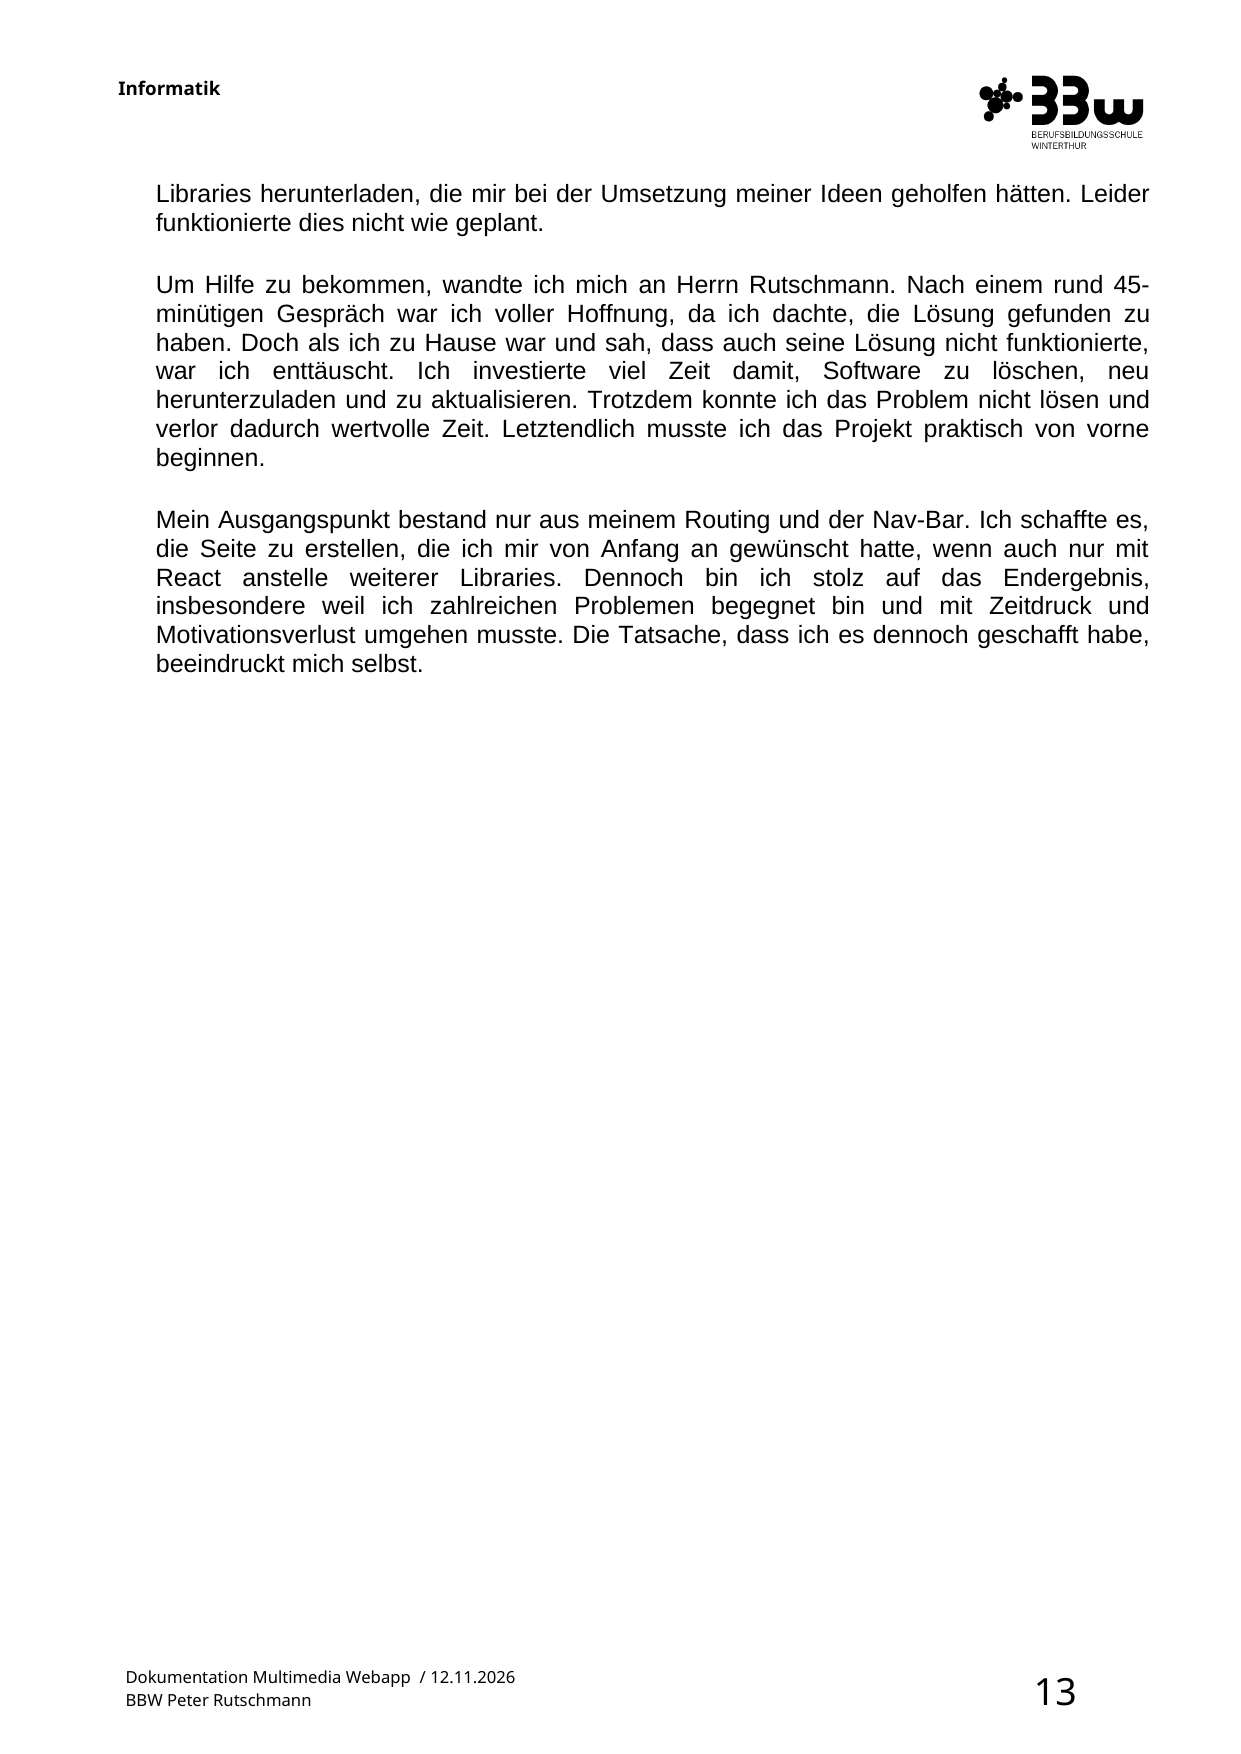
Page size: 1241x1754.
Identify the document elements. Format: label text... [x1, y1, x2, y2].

text Um Hilfe zu bekommen, wandte ich mich an Herrn Rutschmann. Nach einem rund 45-minütigen Gespräch war ich voller Hoffnung, da ich dachte, die Lösung gefunden zu haben. Doch als ich zu Hause war und sah, dass auch seine Lösung nicht funktionierte, war ich enttäuscht. Ich investierte viel Zeit damit, Software zu löschen, neu herunterzuladen und zu aktualisieren. Trotzdem konnte ich das Problem nicht lösen und verlor dadurch wertvolle Zeit. Letztendlich musste ich das Projekt praktisch von vorne beginnen. [156, 270, 1152, 471]
picture [978, 75, 1145, 150]
text Mein Ausgangspunkt bestand nur aus meinem Routing und der Nav-Bar. Ich schaffte es, die Seite zu erstellen, die ich mir von Anfang an gewünscht hatte, wenn auch nur mit React anstelle weiterer Libraries. Dennoch bin ich stolz auf das Endergebnis, insbesondere weil ich zahlreichen Problemen begegnet bin und mit Zeitdruck und Motivationsverlust umgehen musste. Die Tatsache, dass ich es dennoch geschafft habe, beeindruckt mich selbst. [156, 505, 1152, 677]
